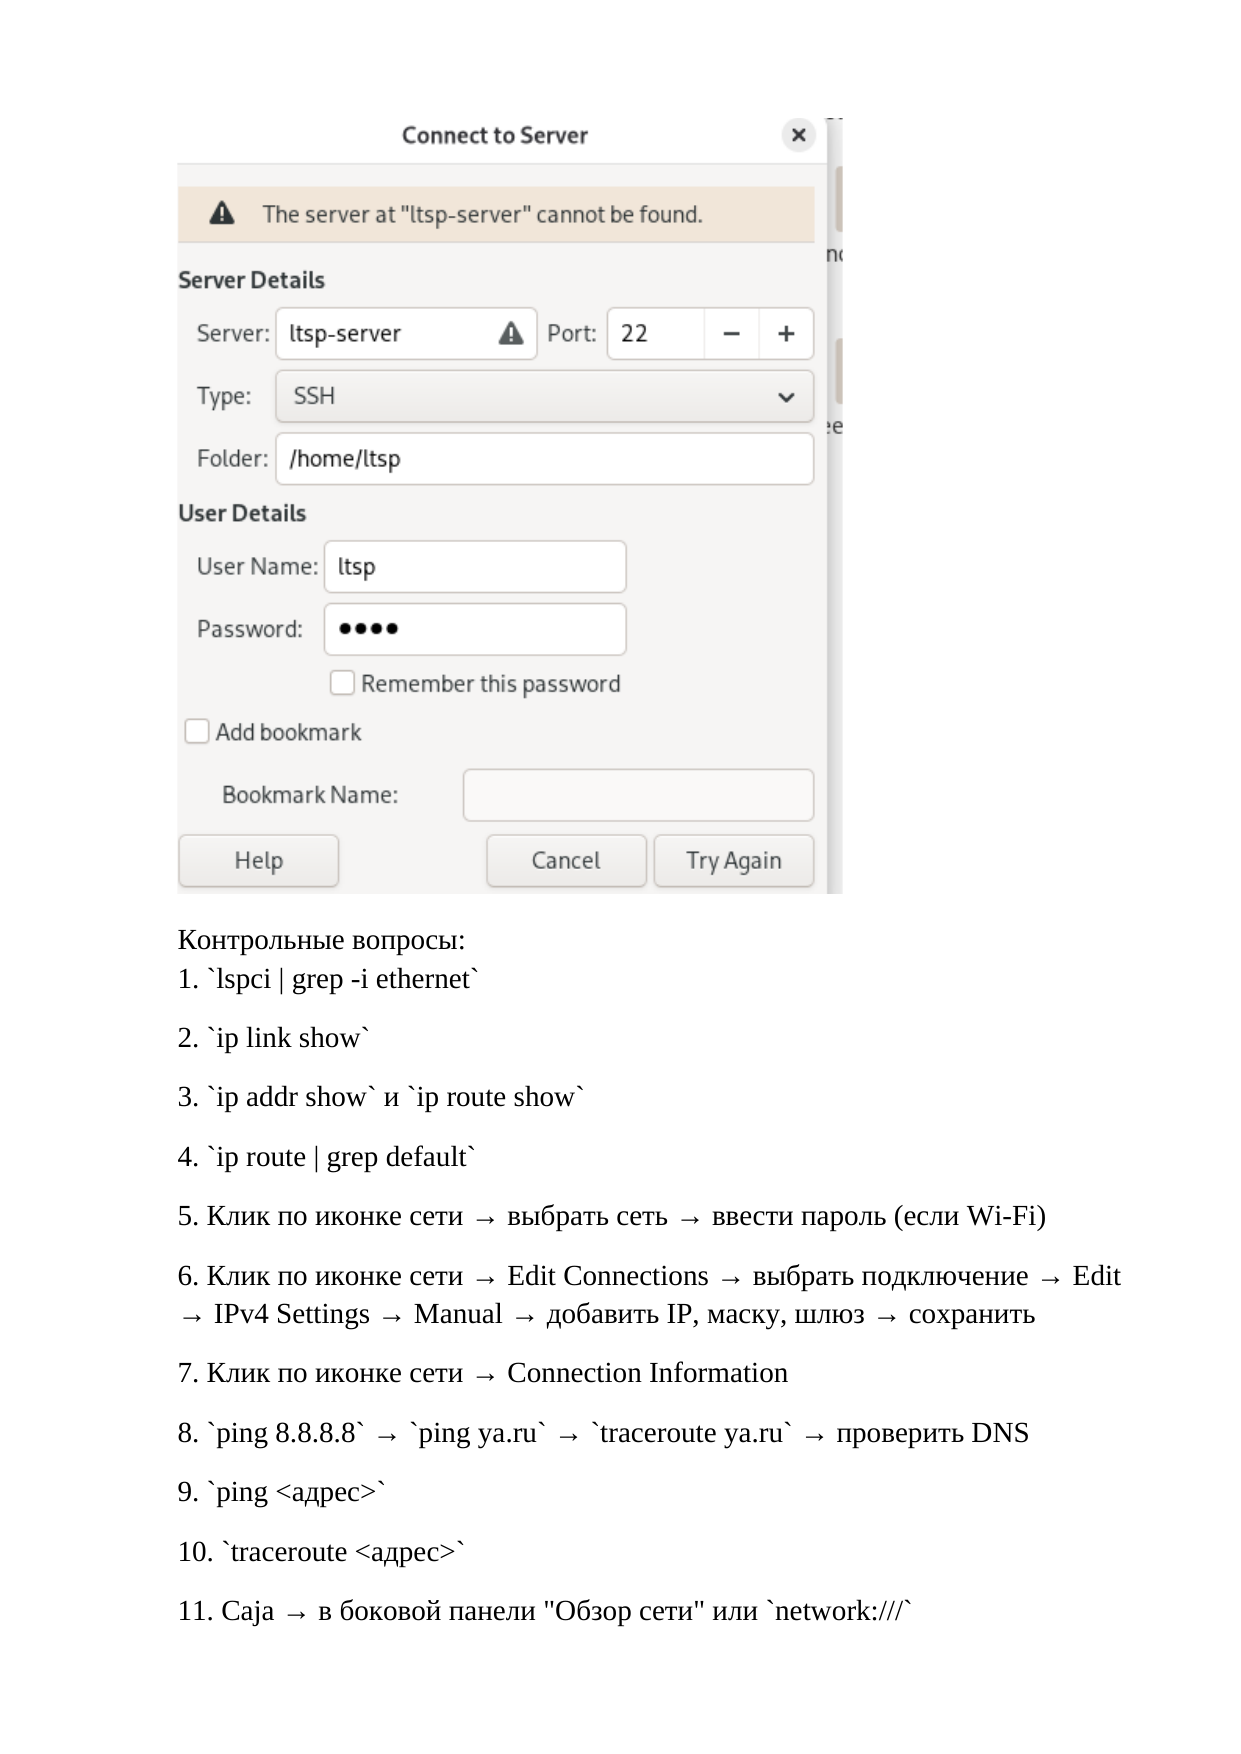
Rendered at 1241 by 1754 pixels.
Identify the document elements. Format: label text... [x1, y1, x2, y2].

text 7. Клик по иконке сети → Connection Information [177, 1356, 1152, 1389]
text Контрольные вопросы: 1. `lspci | grep -i ethernet` [177, 922, 1152, 994]
text 11. Caja → в боковой панели "Обзор сети" или `network:///` [177, 1593, 1152, 1627]
text 4. `ip route | grep default` [177, 1139, 1152, 1172]
text 10. `traceroute <адрес>` [177, 1534, 1152, 1567]
picture [177, 118, 843, 894]
text 6. Клик по иконке сети → Edit Connections → выбрать подключение → Edit → IPv4 Settings → Manual → добавить IP, маску, шлюз → сохранить [177, 1258, 1152, 1330]
text 5. Клик по иконке сети → выбрать сеть → ввести пароль (если Wi-Fi) [177, 1198, 1152, 1232]
text 9. `ping <адрес>` [177, 1474, 1152, 1508]
text 3. `ip addr show` и `ip route show` [177, 1079, 1152, 1113]
text 2. `ip link show` [177, 1020, 1152, 1054]
text 8. `ping 8.8.8.8` → `ping ya.ru` → `traceroute ya.ru` → проверить DNS [177, 1415, 1152, 1448]
